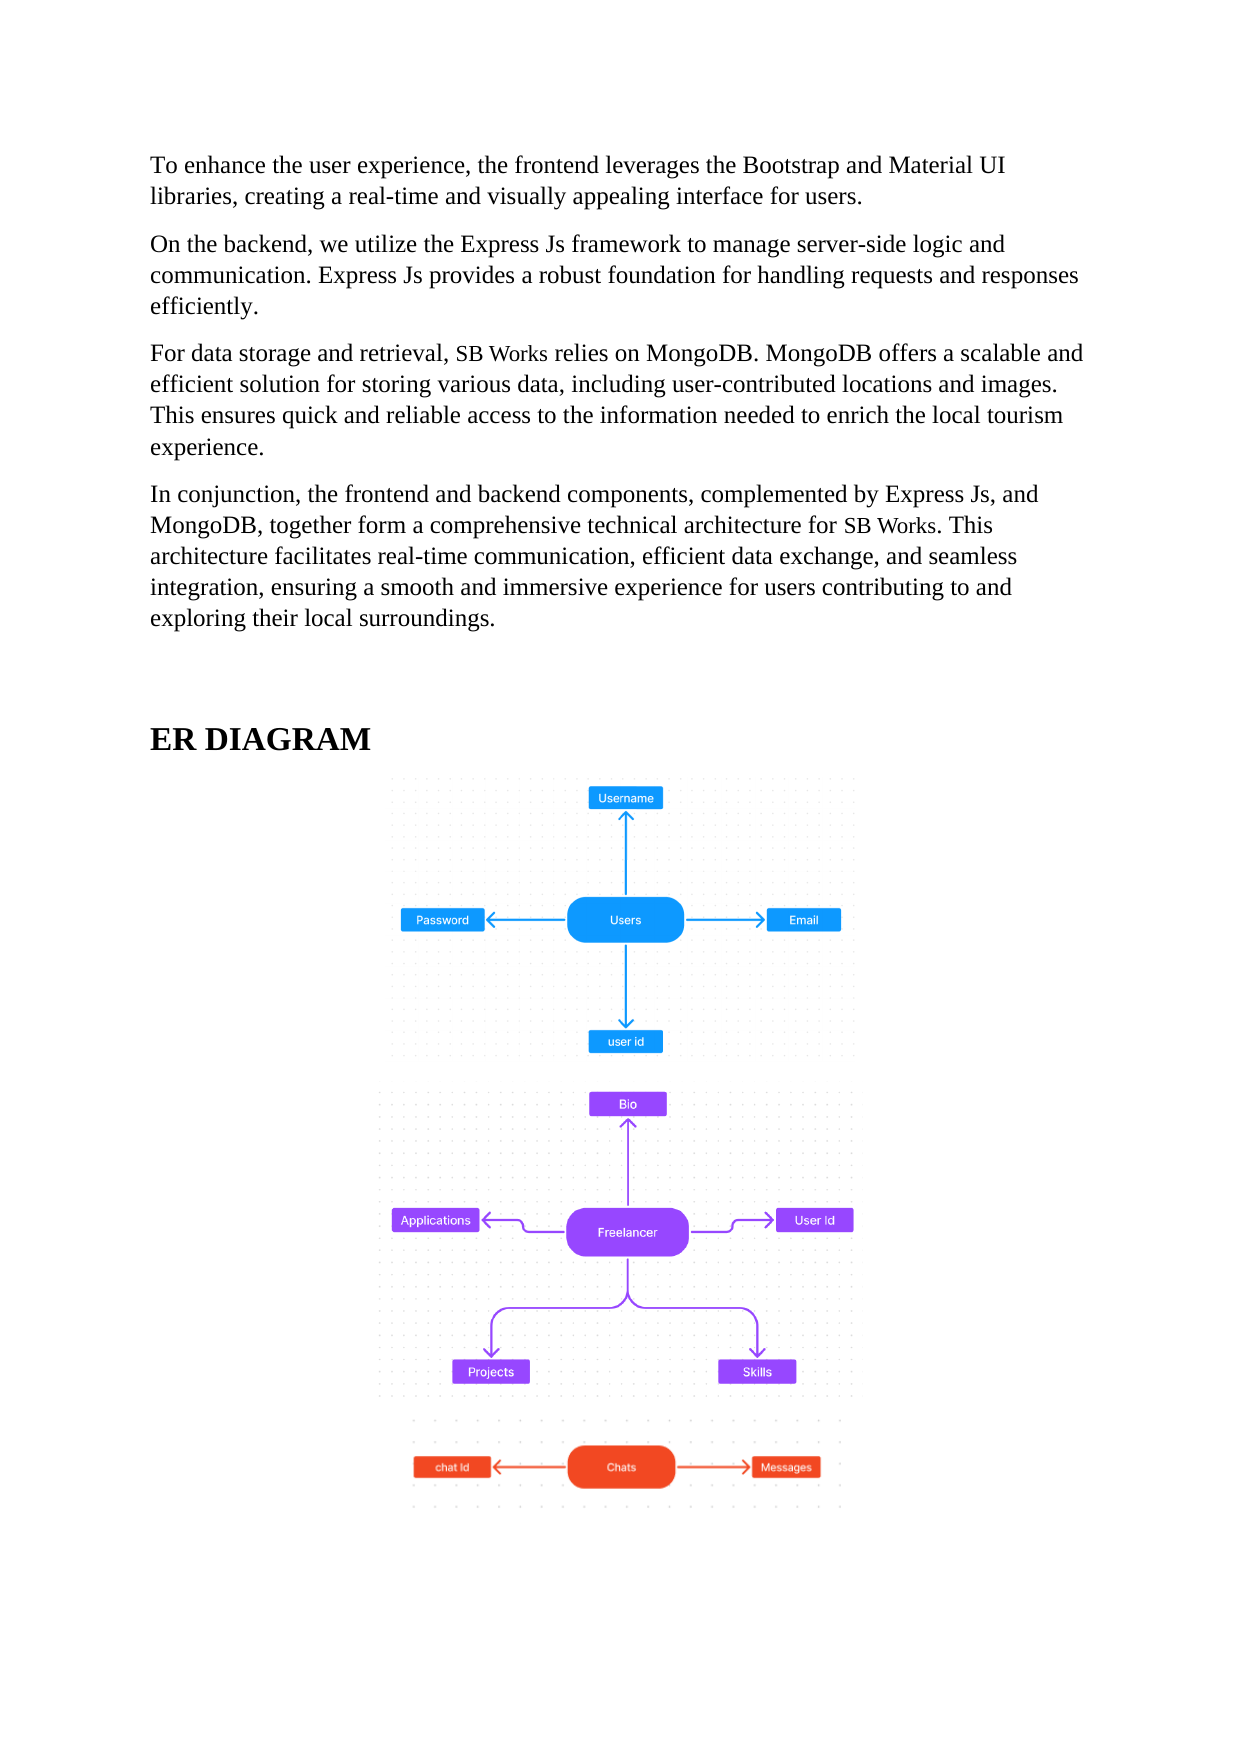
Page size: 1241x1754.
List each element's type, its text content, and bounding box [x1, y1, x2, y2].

text In conjunction, the frontend and backend components, complemented by Express Js, and MongoDB, together form a comprehensive technical architecture for SB Works. This architecture facilitates real-time communication, efficient data exchange, and seamless integration, ensuring a smooth and immersive experience for users contributing to and exploring their local surroundings. [150, 479, 1090, 632]
text To enhance the user experience, the frontend leverages the Bootstrap and Material UI libraries, creating a real-time and visually appealing interface for users. [150, 150, 1090, 210]
picture [398, 1416, 842, 1514]
text For data storage and retrieval, SB Works relies on MongoDB. MongoDB offers a scalable and efficient solution for storing various data, including user-contributed locations and images. This ensures quick and reliable access to the information needed to enrich the local tourism experience. [150, 338, 1090, 460]
picture [385, 777, 855, 1062]
text On the backend, we utilize the Express Js framework to manage server-side logic and communication. Express Js provides a robust foundation for handling requests and responses efficiently. [150, 229, 1090, 319]
text ER DIAGRAM [150, 719, 1090, 758]
picture [377, 1081, 863, 1398]
